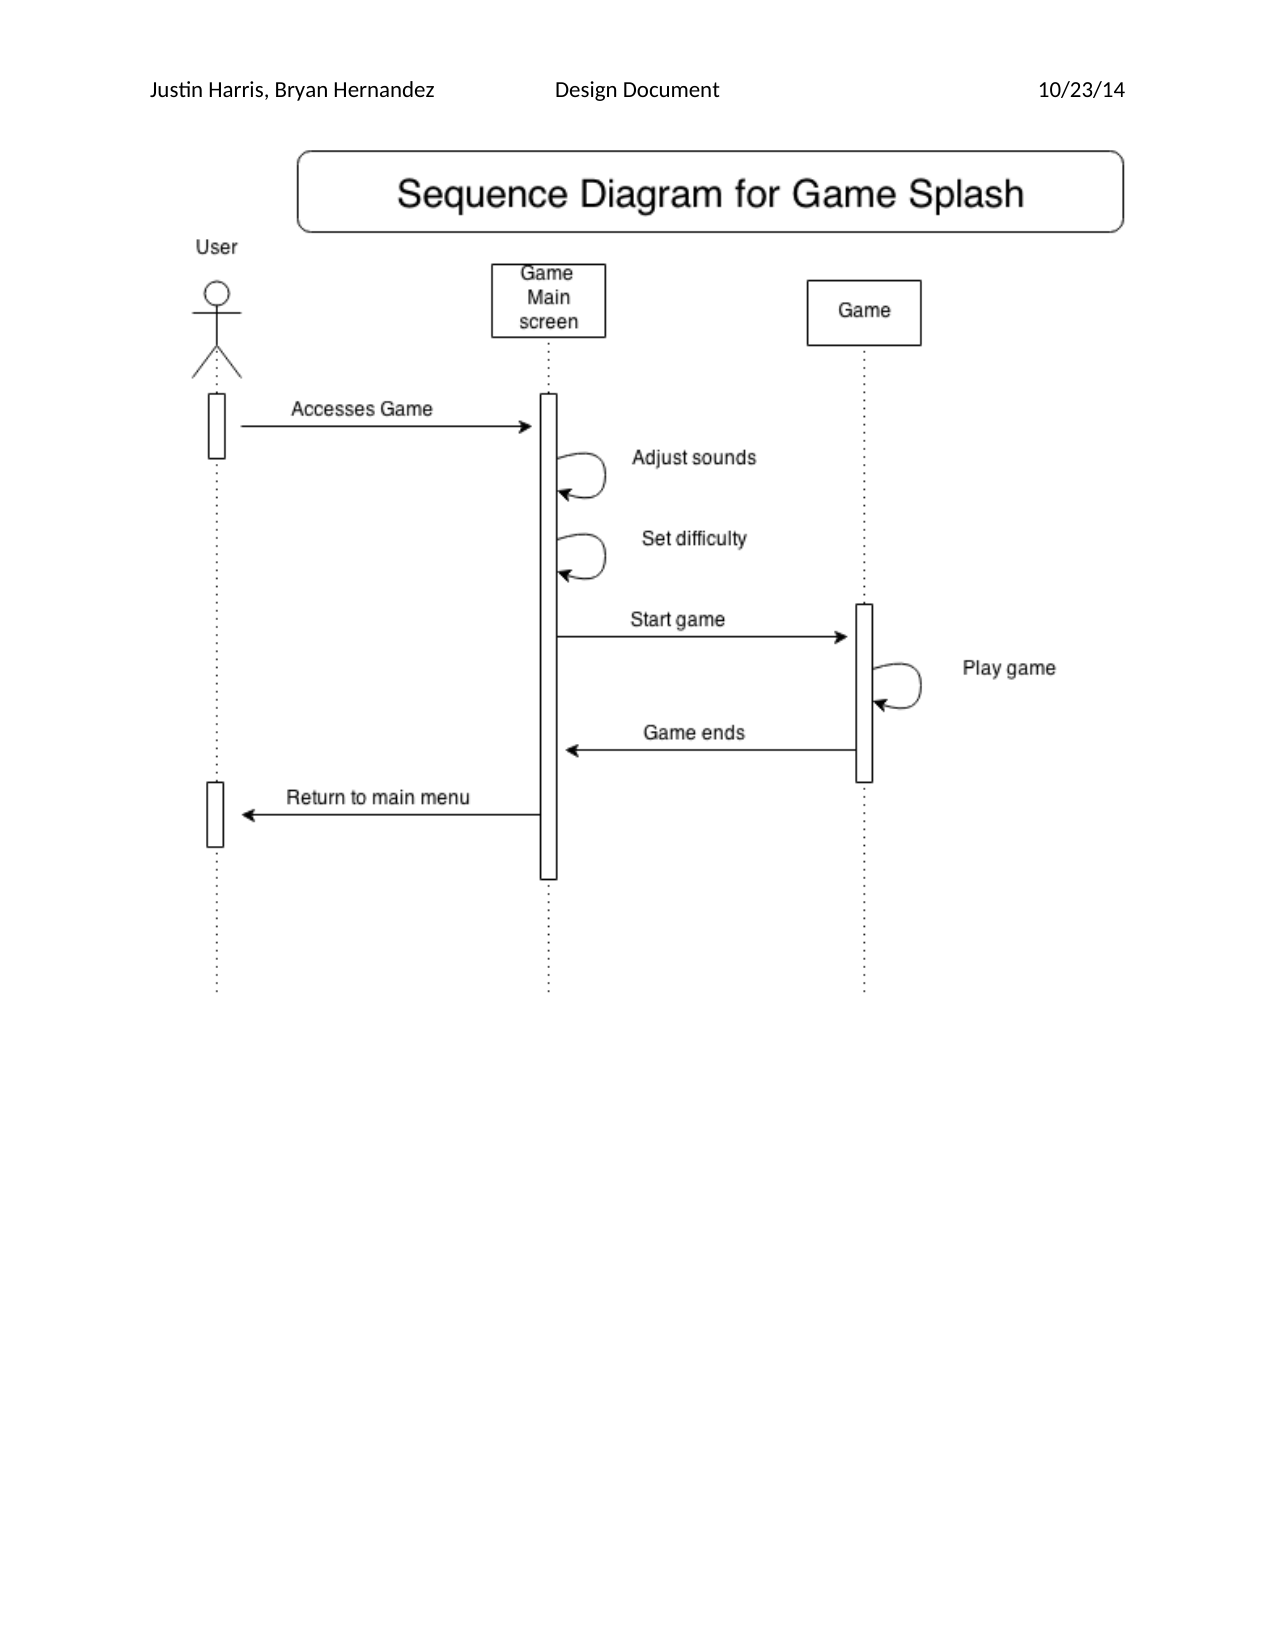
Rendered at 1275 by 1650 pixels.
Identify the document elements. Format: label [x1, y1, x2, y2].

picture [150, 150, 1125, 1002]
